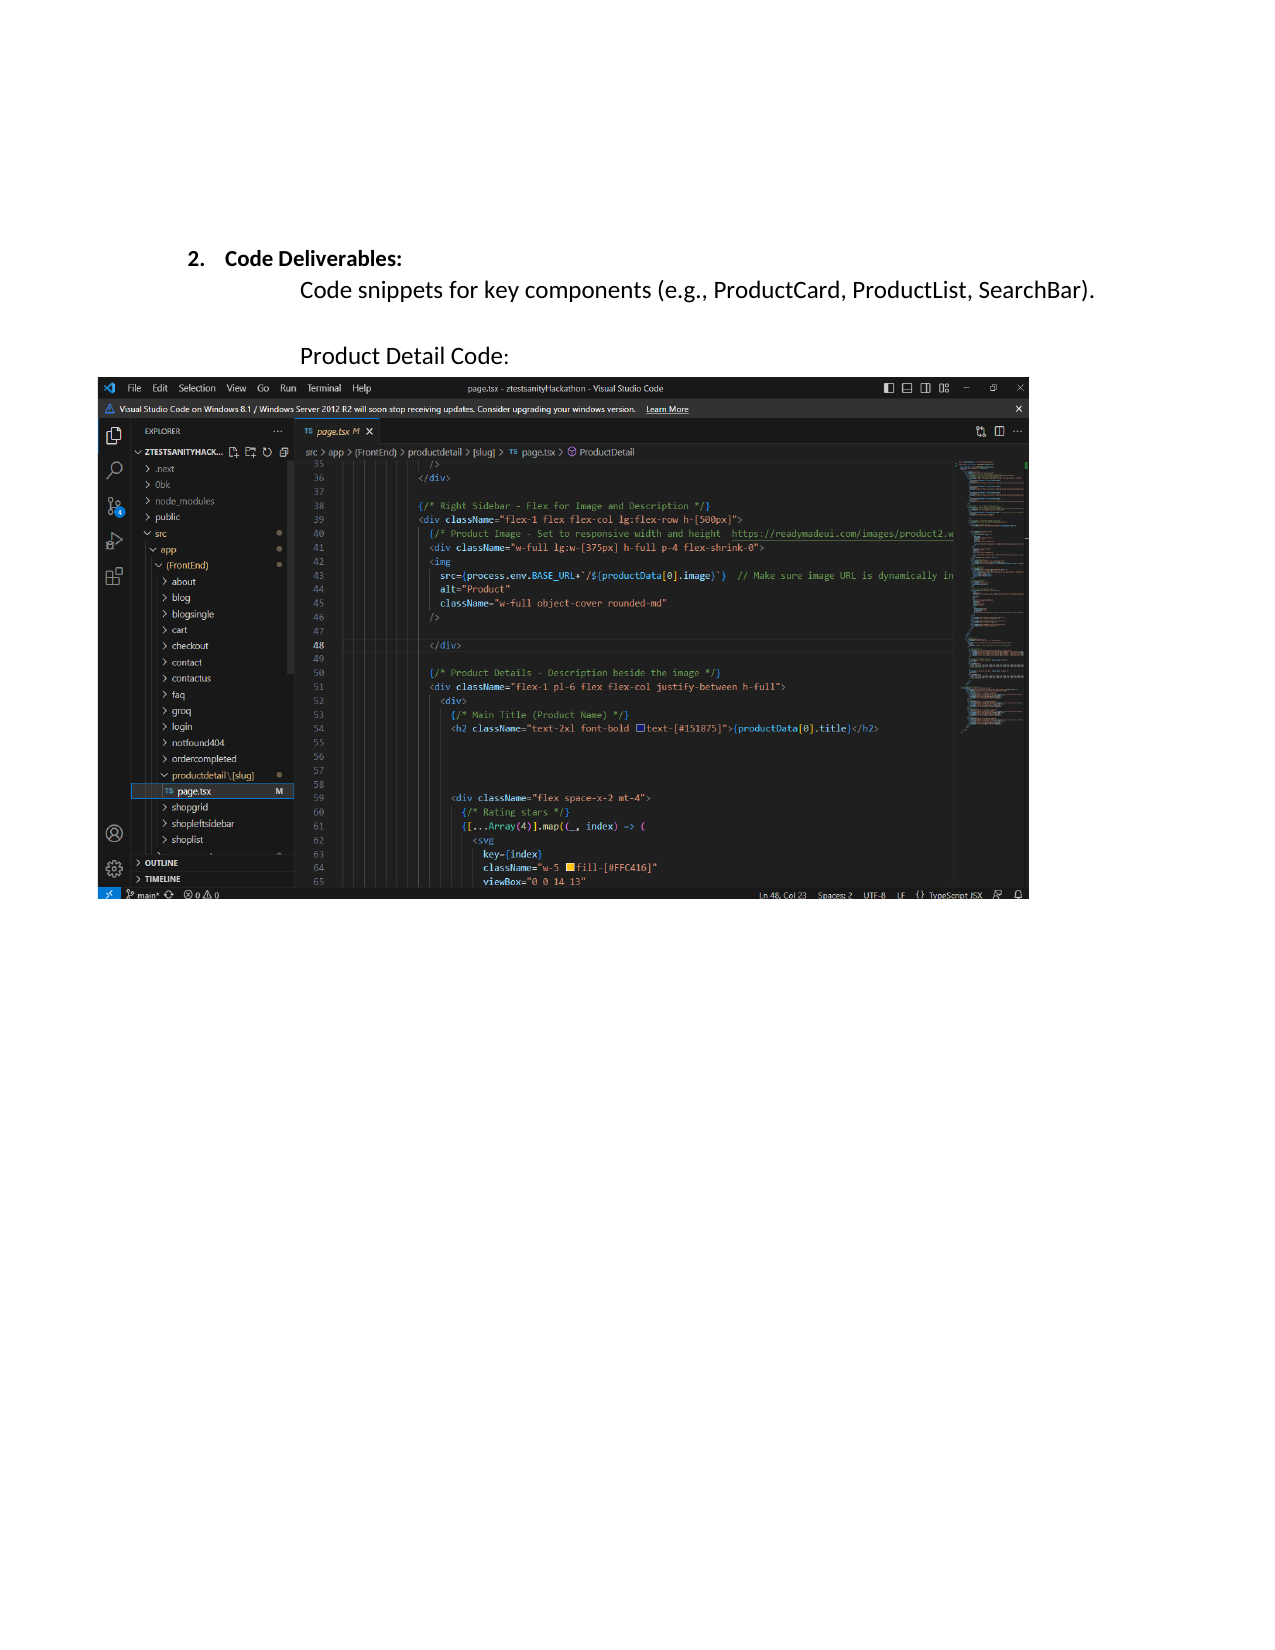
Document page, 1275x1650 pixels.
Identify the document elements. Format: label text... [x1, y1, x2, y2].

picture [97, 377, 1029, 899]
list Code Deliverables: [187, 244, 1125, 272]
list Product Detail Code: [225, 340, 1125, 370]
list Code snippets for key components (e.g., ProductCard, ProductList, SearchBar). [300, 274, 1125, 304]
